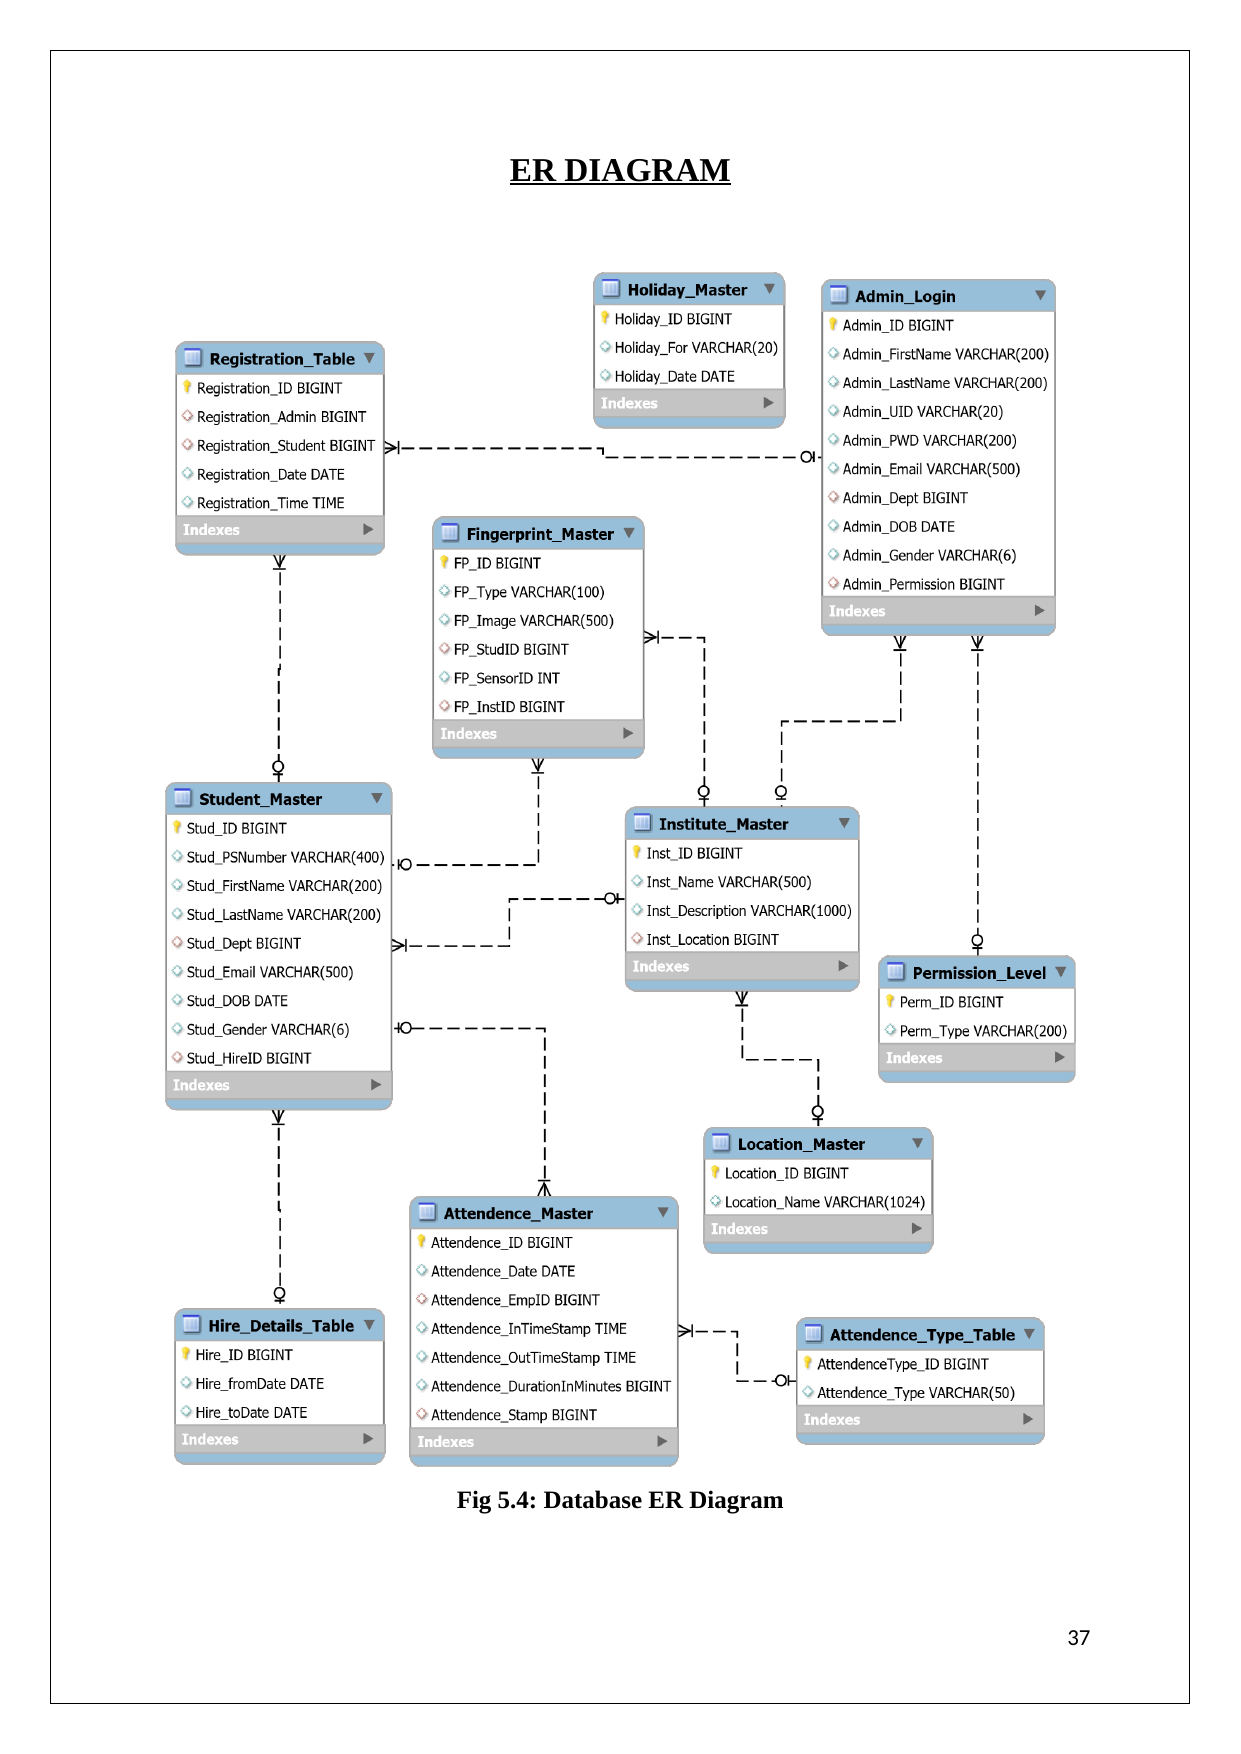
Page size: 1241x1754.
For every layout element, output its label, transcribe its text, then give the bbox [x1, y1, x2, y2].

text Fig 5.4: Database ER Diagram [150, 1486, 1090, 1514]
text ER DIAGRAM [150, 150, 1090, 188]
picture [164, 271, 1076, 1467]
